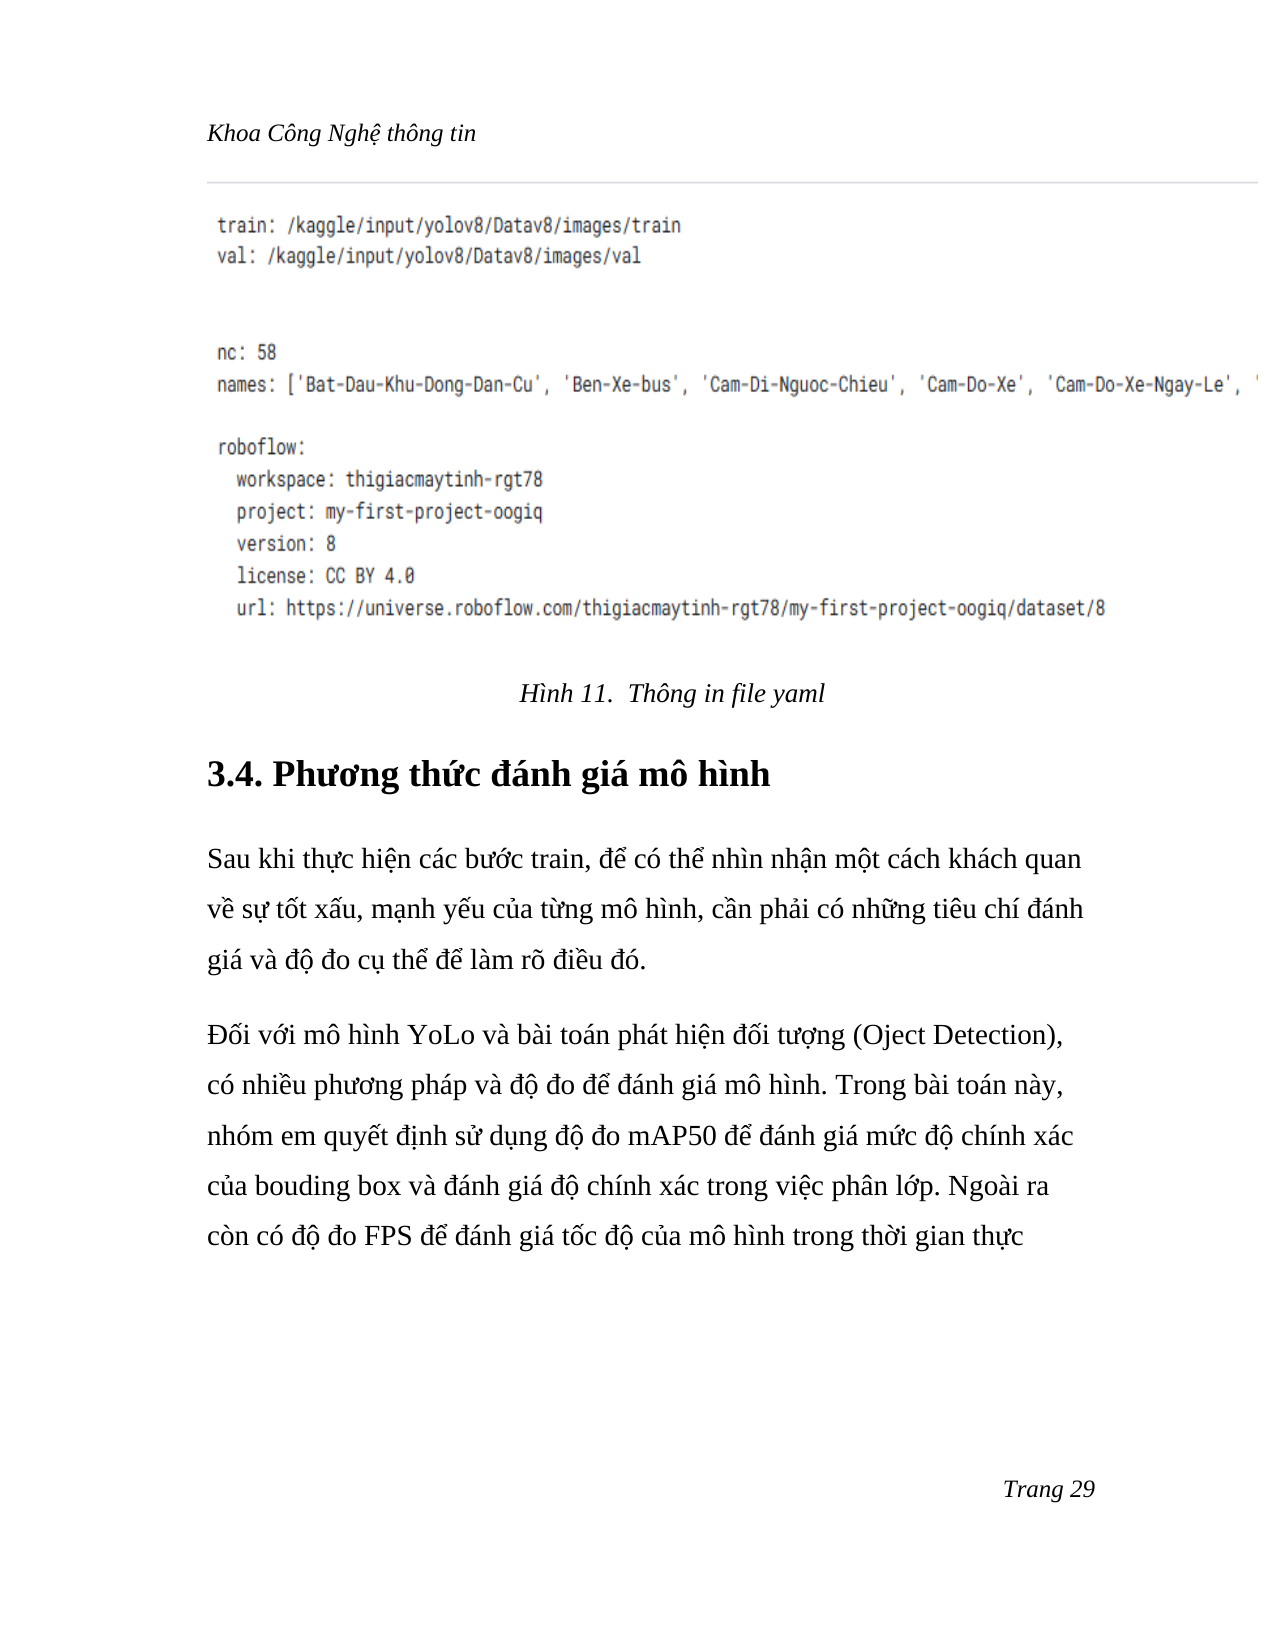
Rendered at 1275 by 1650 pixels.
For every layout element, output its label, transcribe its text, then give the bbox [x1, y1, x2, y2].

text Đối với mô hình YoLo và bài toán phát hiện đối tượng (Oject Detection), có nhiều phương pháp và độ đo để đánh giá mô hình. Trong bài toán này, nhóm em quyết định sử dụng độ đo mAP50 để đánh giá mức độ chính xác của bouding box và đánh giá độ chính xác trong việc phân lớp. Ngoài ra còn có độ đo FPS để đánh giá tốc độ của mô hình trong thời gian thực [207, 1017, 1098, 1252]
subtitle 3.4. Phương thức đánh giá mô hình [207, 751, 1098, 794]
text Hình 11. Thông in file yaml [357, 677, 1098, 708]
picture [206, 177, 1258, 646]
text Sau khi thực hiện các bước train, để có thể nhìn nhận một cách khách quan về sự tốt xấu, mạnh yếu của từng mô hình, cần phải có những tiêu chí đánh giá và độ đo cụ thể để làm rõ điều đó. [207, 841, 1098, 975]
